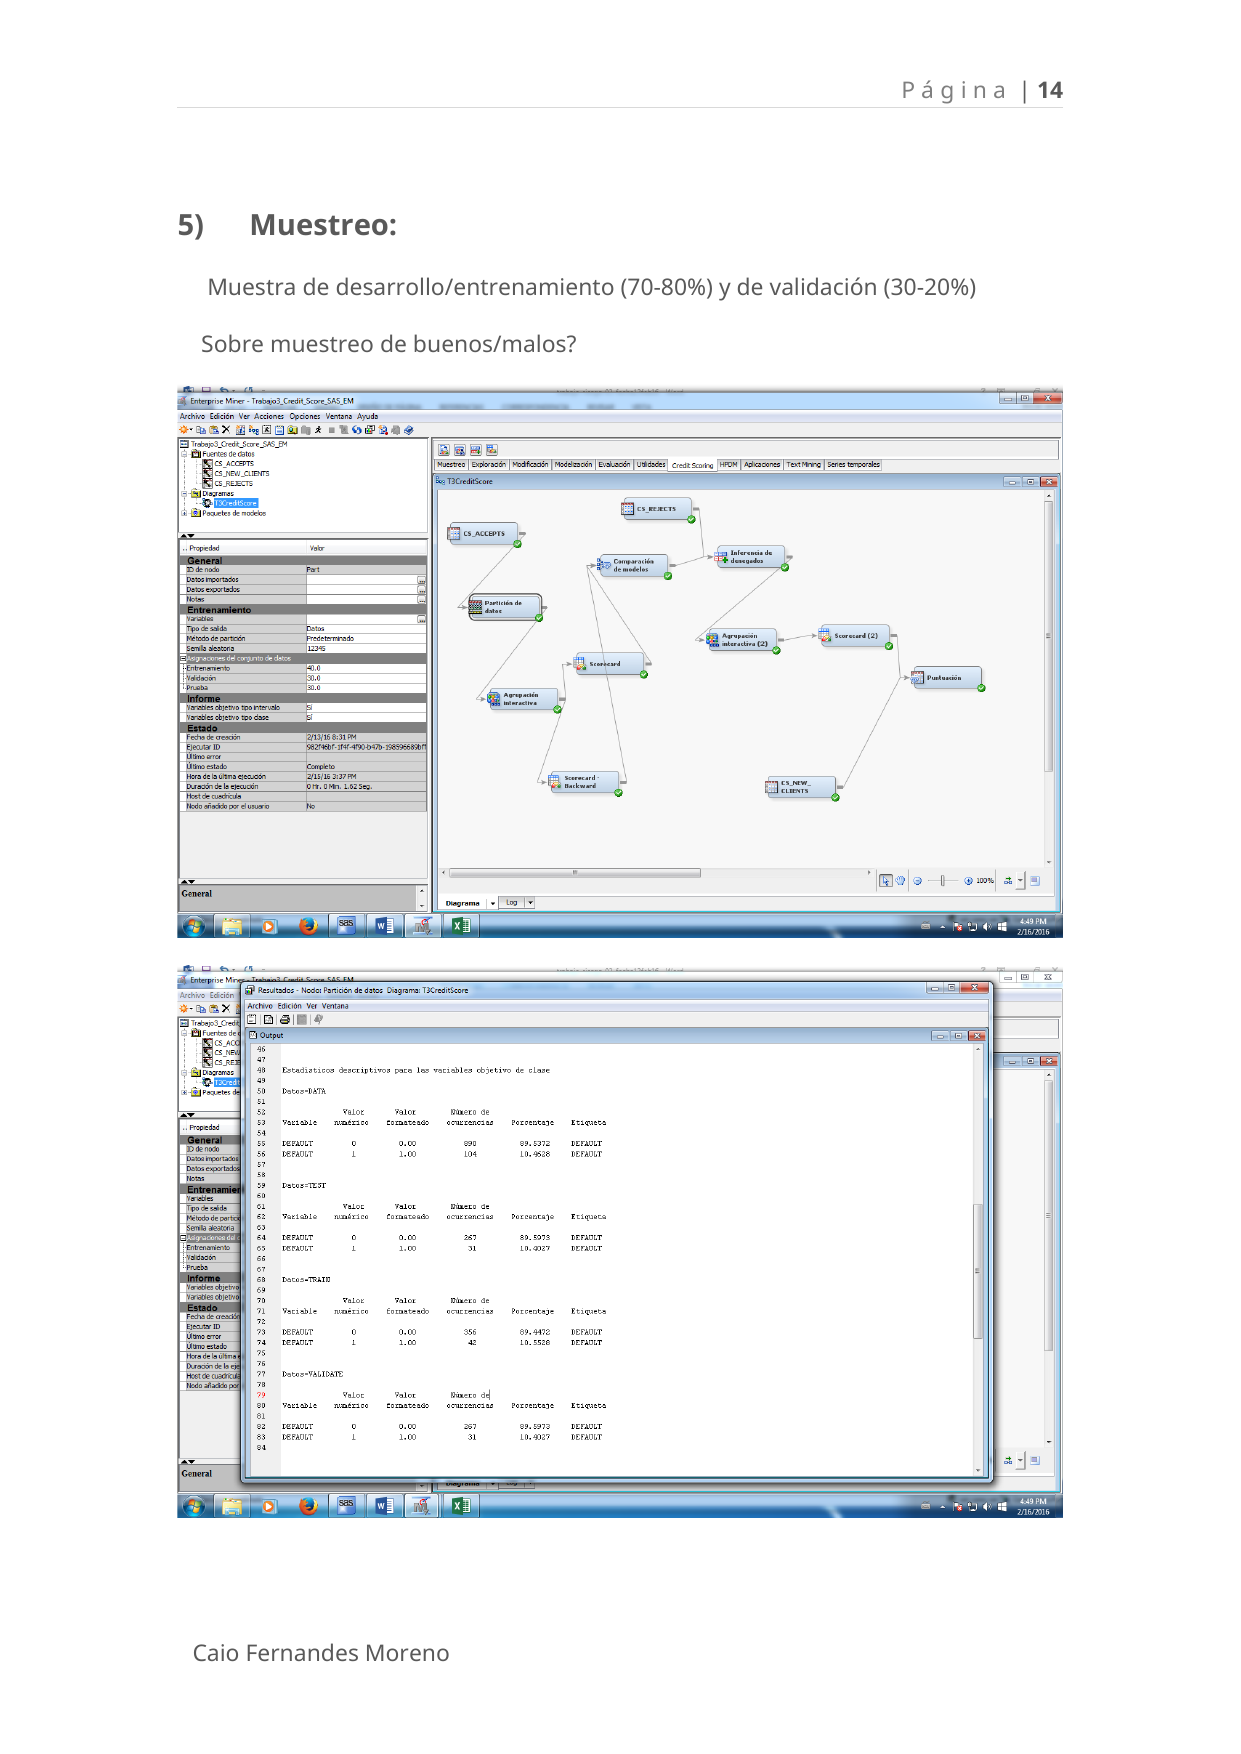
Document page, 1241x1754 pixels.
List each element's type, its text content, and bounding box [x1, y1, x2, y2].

text 5) Muestreo: [177, 204, 1063, 244]
text Sobre muestreo de buenos/malos? [177, 328, 1063, 359]
text Muestra de desarrollo/entrenamiento (70-80%) y de validación (30-20%) [177, 271, 1063, 302]
picture [177, 384, 1063, 938]
picture [177, 963, 1063, 1518]
